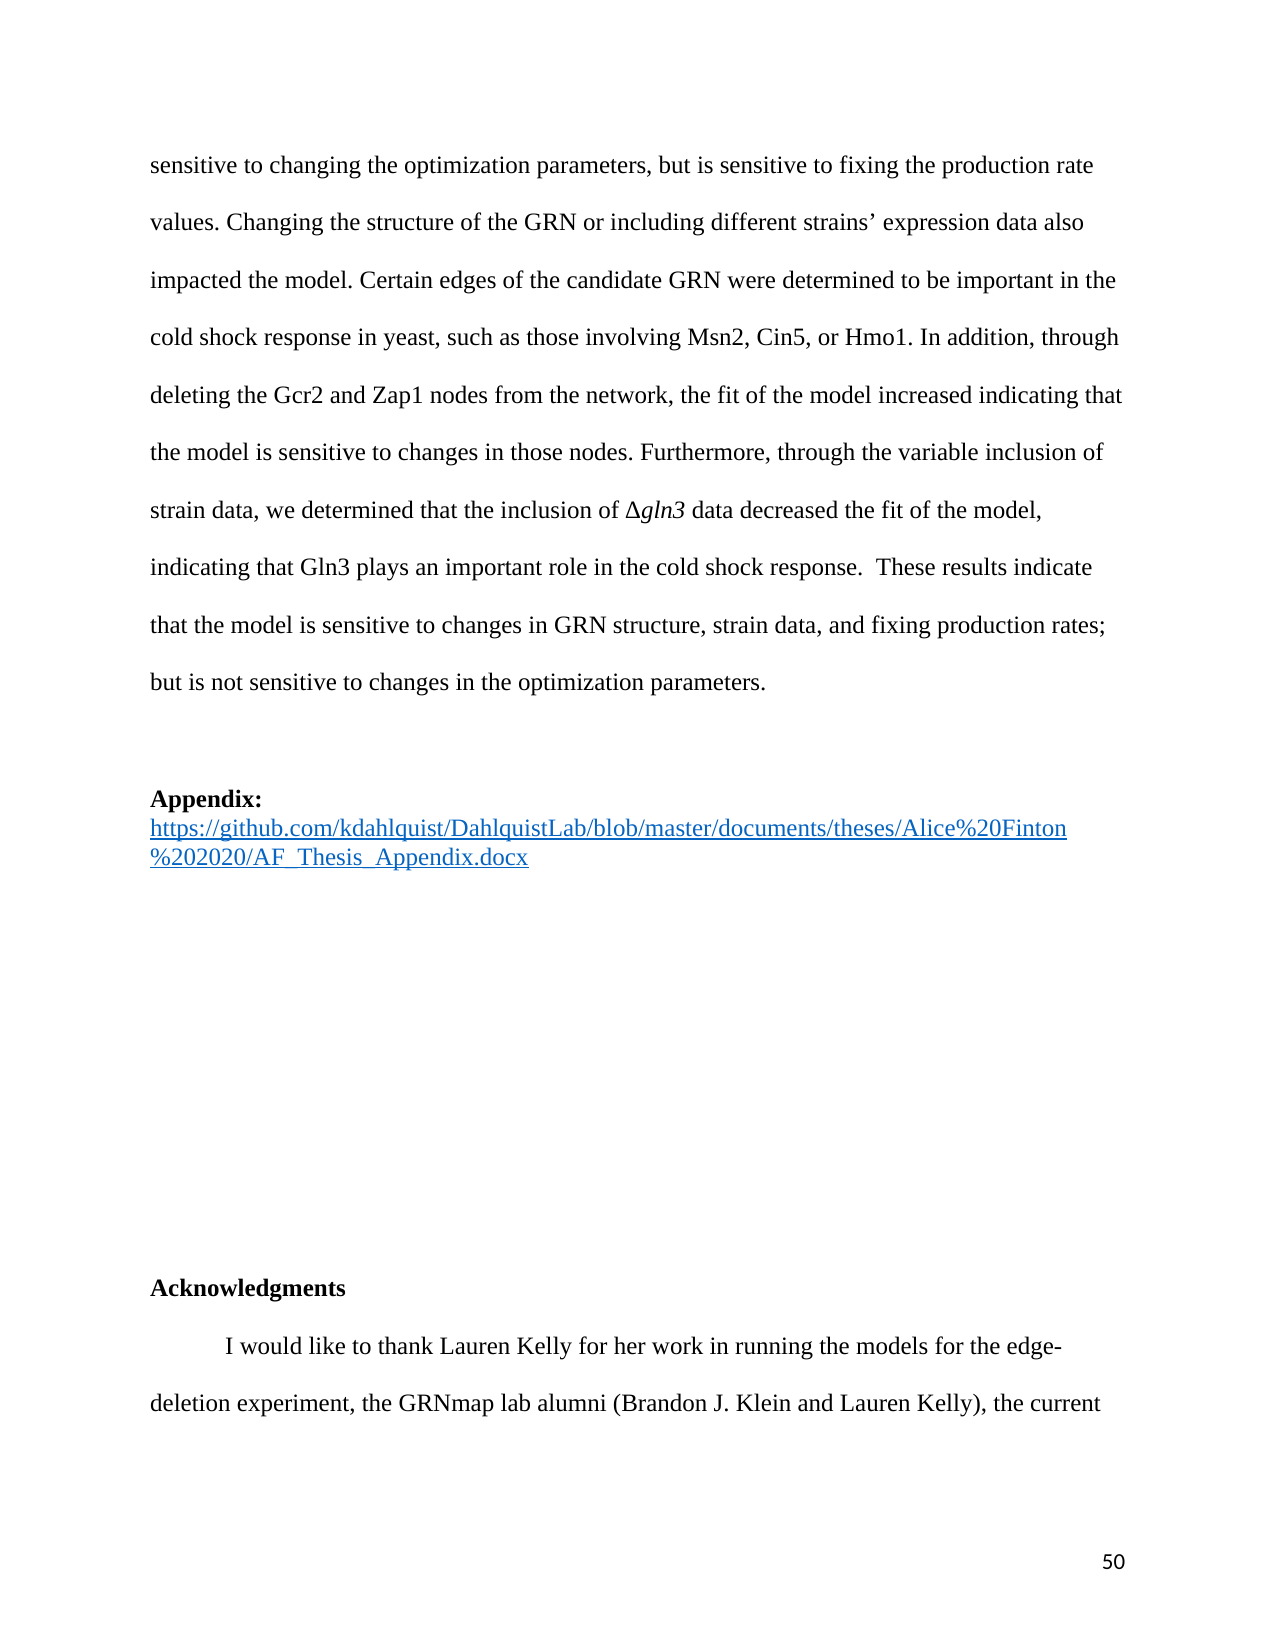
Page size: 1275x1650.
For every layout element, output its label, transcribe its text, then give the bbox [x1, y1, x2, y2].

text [150, 150, 1125, 696]
text Appendix: [150, 784, 1125, 813]
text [150, 1331, 1125, 1417]
text https://github.com/kdahlquist/DahlquistLab/blob/master/documents/theses/Alice%20Finton%202020/AF_Thesis_Appendix.docx [150, 813, 1125, 871]
text Acknowledgments [150, 1273, 1125, 1302]
